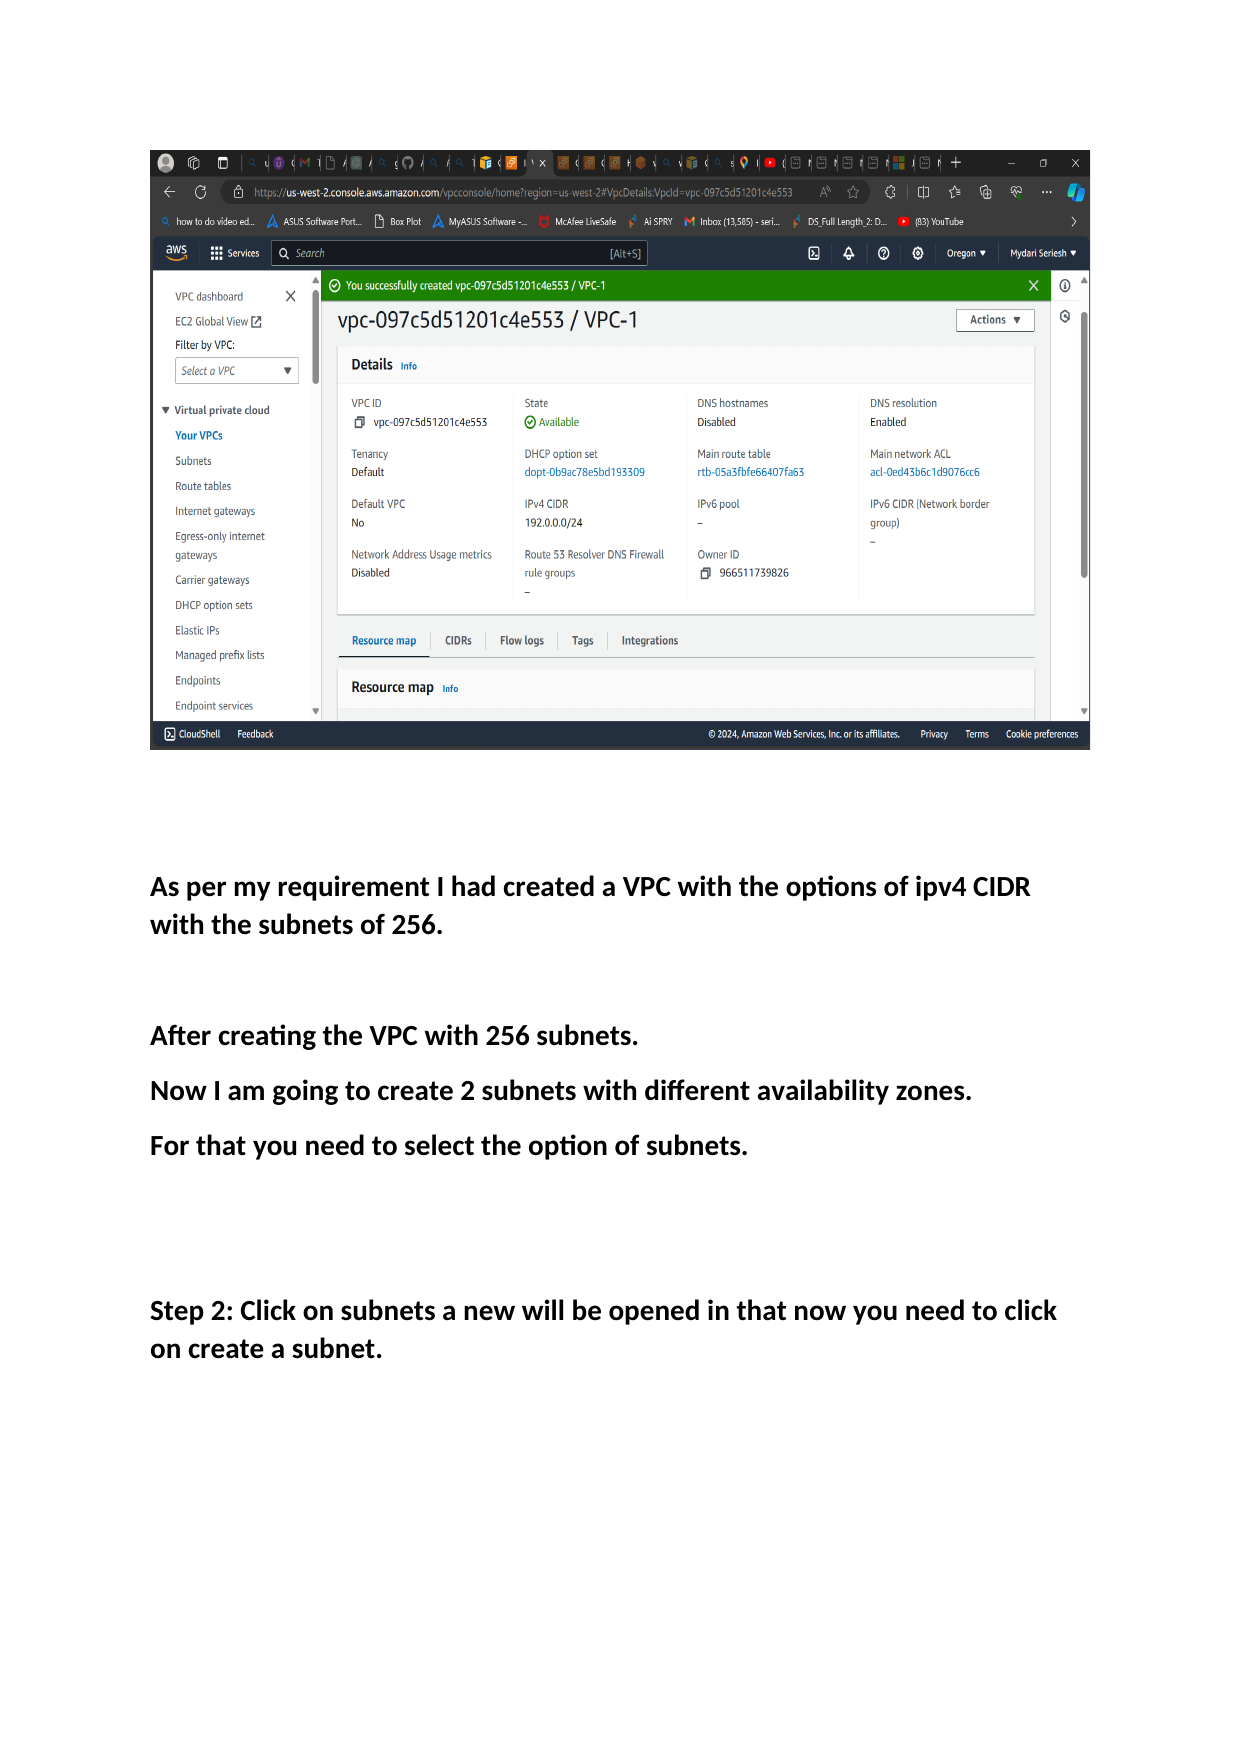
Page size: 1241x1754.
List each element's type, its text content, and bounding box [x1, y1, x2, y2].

text Step 2: Click on subnets a new will be opened in that now you need to click on create a subnet. [150, 1292, 1090, 1366]
text Now I am going to create 2 subnets with different availability zones. [150, 1072, 1090, 1107]
text As per my requirement I had created a VPC with the options of ipv4 CIDR with the subnets of 256. [150, 868, 1090, 942]
picture [150, 150, 1091, 750]
text After creating the VPC with 256 subnets. [150, 1017, 1090, 1052]
text For that you need to select the option of subnets. [150, 1127, 1090, 1162]
